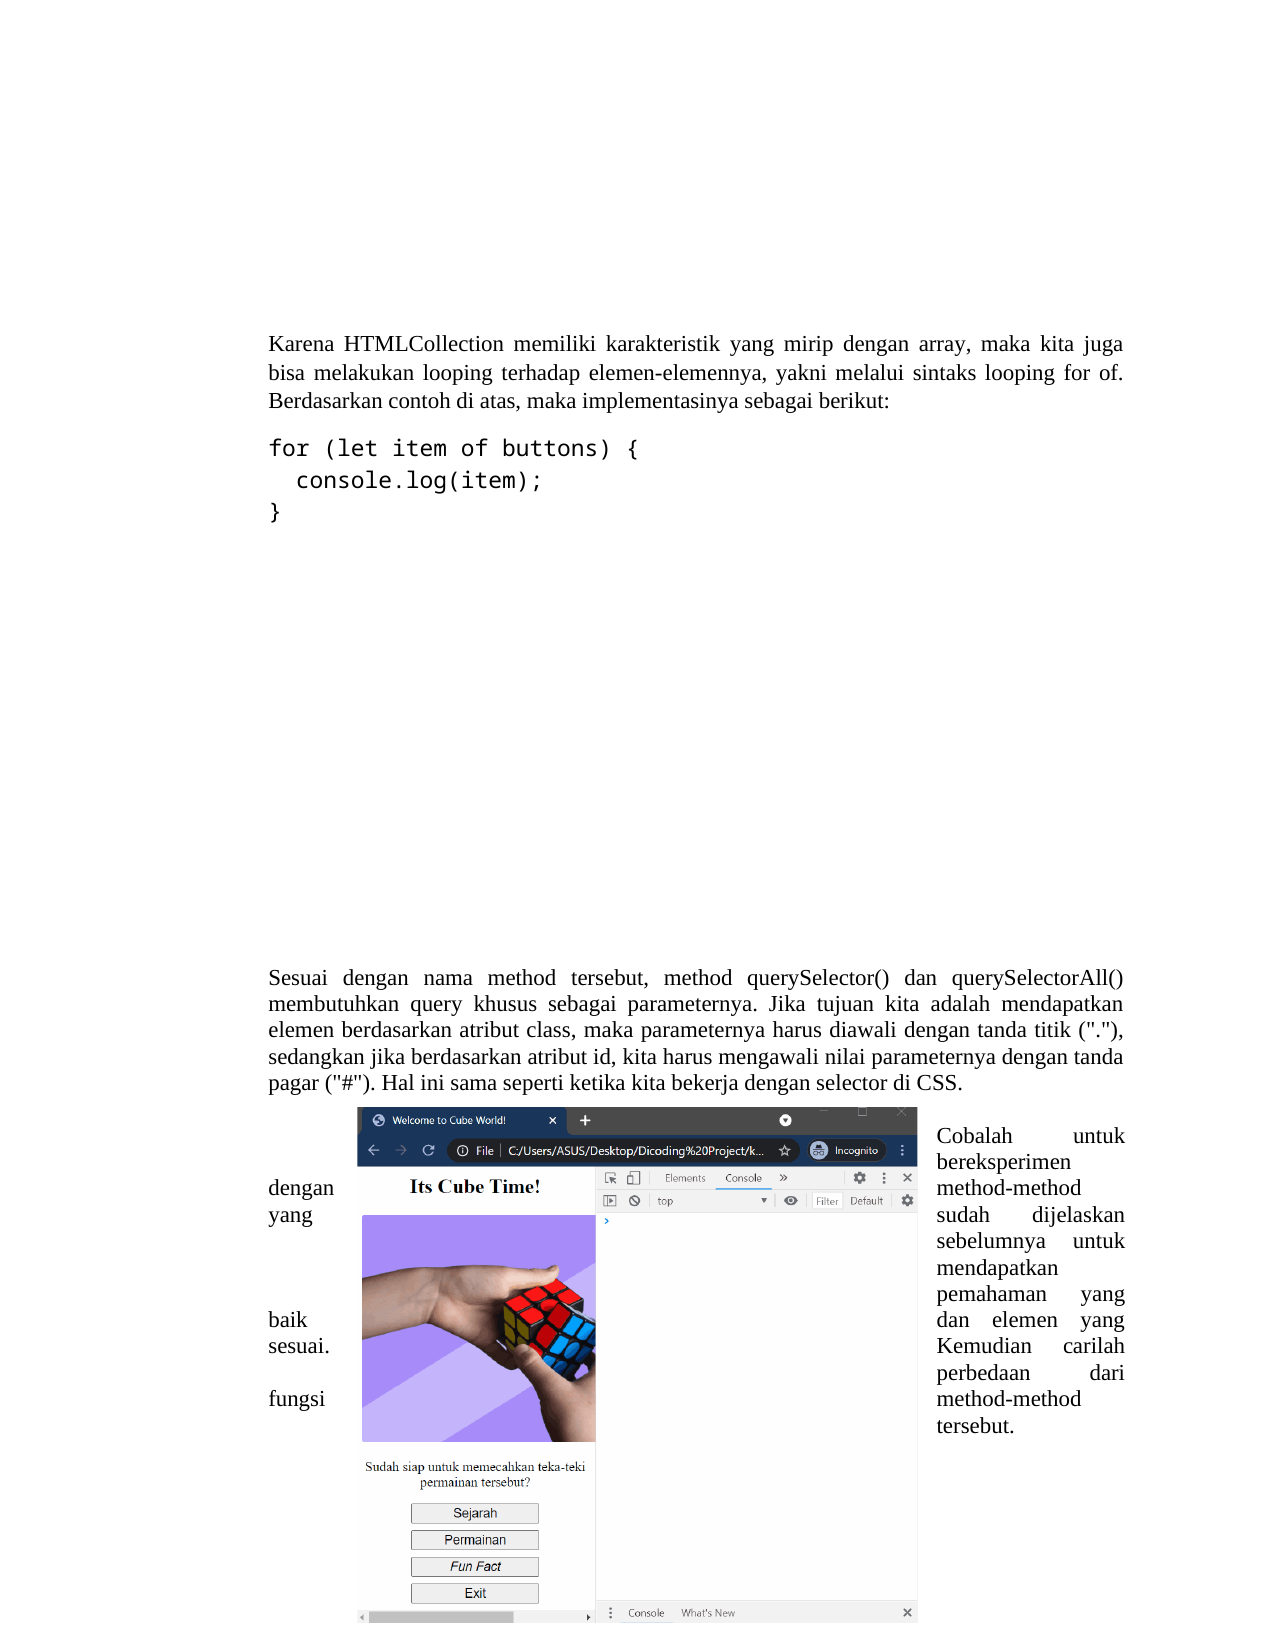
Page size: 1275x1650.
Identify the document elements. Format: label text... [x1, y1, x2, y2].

text Cobalah untuk bereksperimen dengan method-method yang sudah dijelaskan sebelumnya untuk mendapatkan pemahaman yang baik dan elemen yang sesuai. Kemudian carilah perbedaan dari fungsi method-method tersebut. [268, 1122, 357, 1438]
text } [268, 495, 1125, 526]
text Karena HTMLCollection memiliki karakteristik yang mirip dengan array, maka kita juga bisa melakukan looping terhadap elemen-elemennya, yakni melalui sintaks looping for of. Berdasarkan contoh di atas, maka implementasinya sebagai berikut: [268, 330, 1125, 414]
text for (let item of buttons) { [268, 432, 1125, 464]
text console.log(item); [268, 464, 1125, 495]
text Sesuai dengan nama method tersebut, method querySelector() dan querySelectorAll() membutuhkan query khusus sebagai parameternya. Jika tujuan kita adalah mendapatkan elemen berdasarkan atribut class, maka parameternya harus diawali dengan tanda titik ("."), sedangkan jika berdasarkan atribut id, kita harus mengawali nilai parameternya dengan tanda pagar ("#"). Hal ini sama seperti ketika kita bekerja dengan selector di CSS. [268, 964, 1125, 1095]
text Cobalah untuk bereksperimen dengan method-method yang sudah dijelaskan sebelumnya untuk mendapatkan pemahaman yang baik dan elemen yang sesuai. Kemudian carilah perbedaan dari fungsi method-method tersebut. [918, 1122, 1125, 1438]
picture [357, 1107, 918, 1623]
